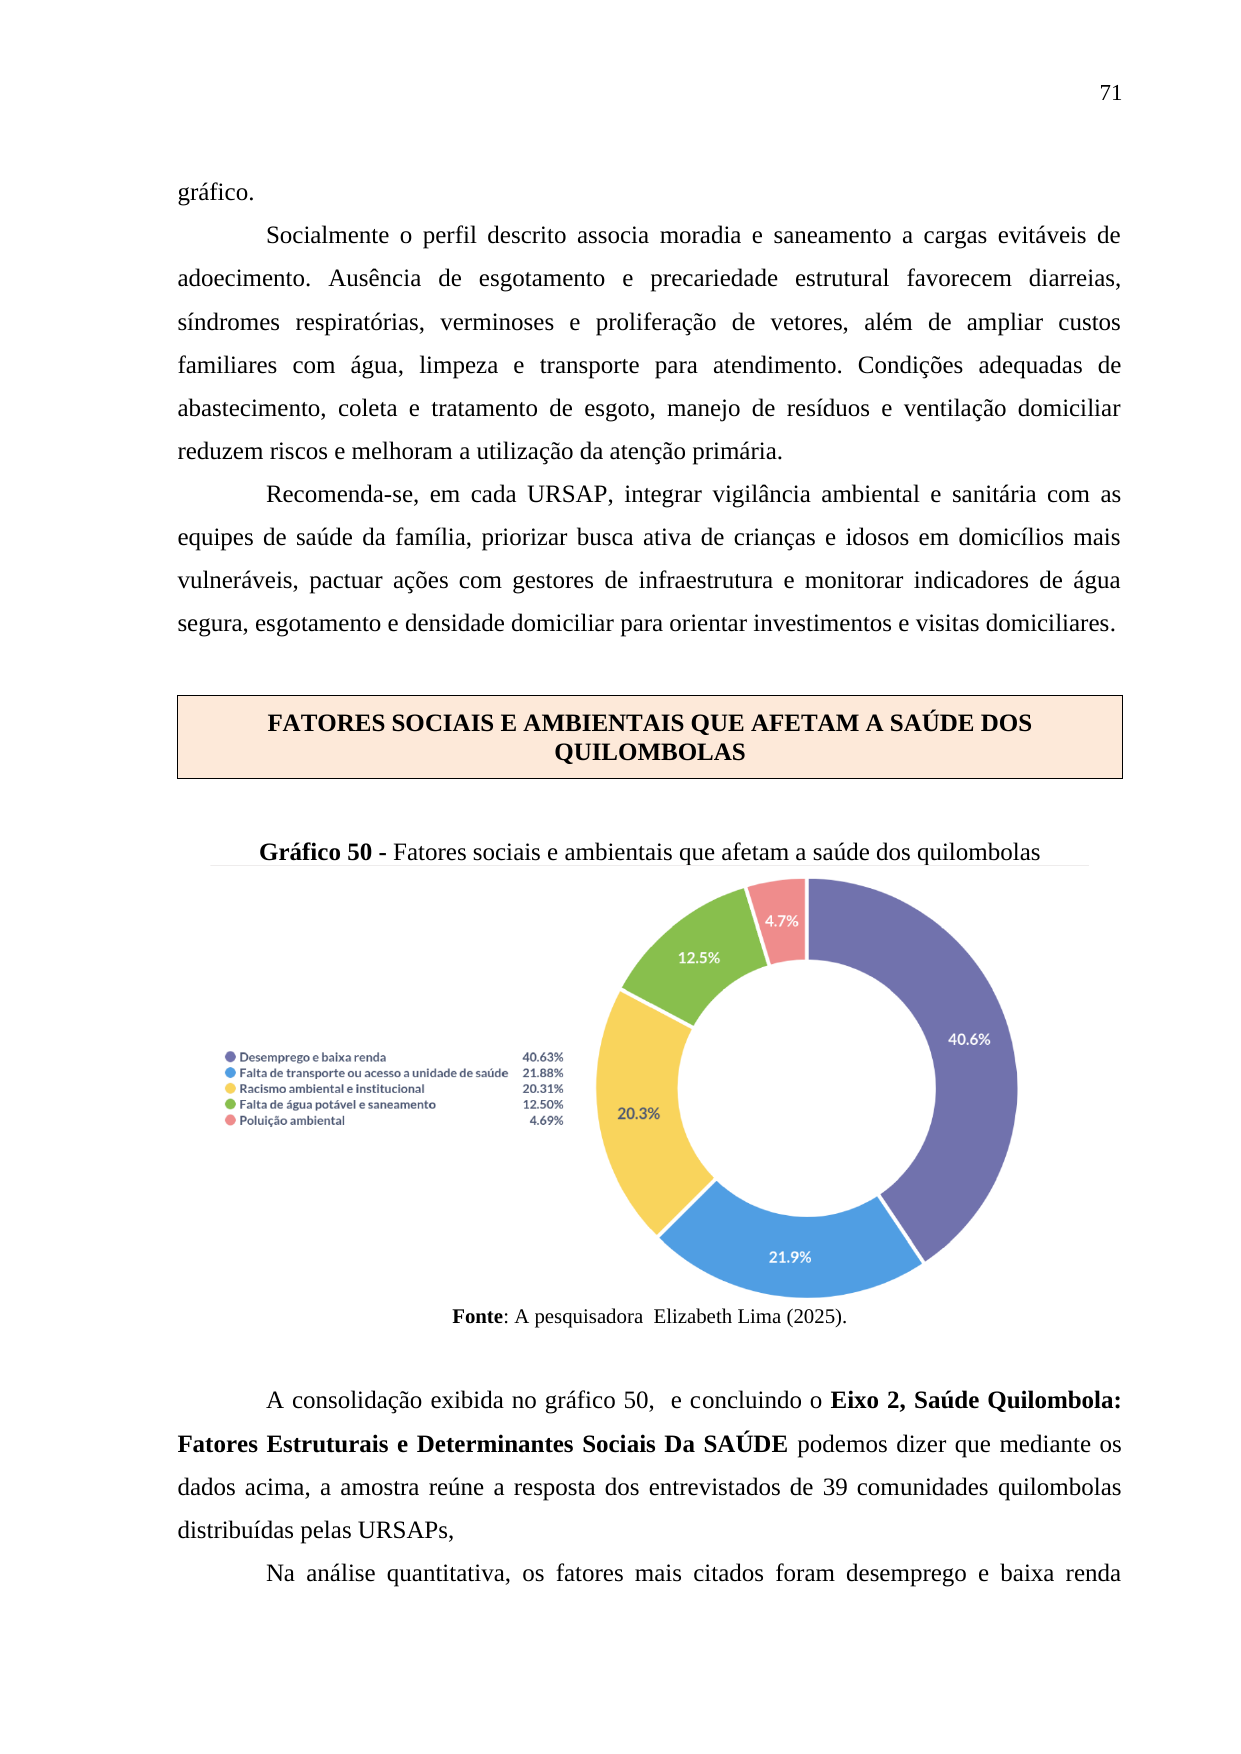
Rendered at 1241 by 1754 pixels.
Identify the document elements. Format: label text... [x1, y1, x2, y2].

text Recomenda-se, em cada URSAP, integrar vigilância ambiental e sanitária com as equipes de saúde da família, priorizar busca ativa de crianças e idosos em domicílios mais vulneráveis, pactuar ações com gestores de infraestrutura e monitorar indicadores de água segura, esgotamento e densidade domiciliar para orientar investimentos e visitas domiciliares. [177, 479, 1122, 637]
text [177, 177, 1122, 206]
text Fonte: A pesquisadora Elizabeth Lima (2025). [177, 1304, 1122, 1328]
table_header FATORES SOCIAIS E AMBIENTAIS QUE AFETAM A SAÚDE DOS QUILOMBOLAS [178, 696, 1122, 778]
picture [210, 865, 1089, 1304]
text Gráfico 50 - Fatores sociais e ambientais que afetam a saúde dos quilombolas [177, 837, 1122, 866]
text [177, 1558, 1122, 1587]
text Socialmente o perfil descrito associa moradia e saneamento a cargas evitáveis de adoecimento. Ausência de esgotamento e precariedade estrutural favorecem diarreias, síndromes respiratórias, verminoses e proliferação de vetores, além de ampliar custos familiares com água, limpeza e transporte para atendimento. Condições adequadas de abastecimento, coleta e tratamento de esgoto, manejo de resíduos e ventilação domiciliar reduzem riscos e melhoram a utilização da atenção primária. [177, 220, 1122, 465]
text A consolidação exibida no gráfico 50, e concluindo o Eixo 2, Saúde Quilombola: Fatores Estruturais e Determinantes Sociais Da SAÚDE podemos dizer que mediante os dados acima, a amostra reúne a resposta dos entrevistados de 39 comunidades quilombolas distribuídas pelas URSAPs, [177, 1386, 1122, 1544]
